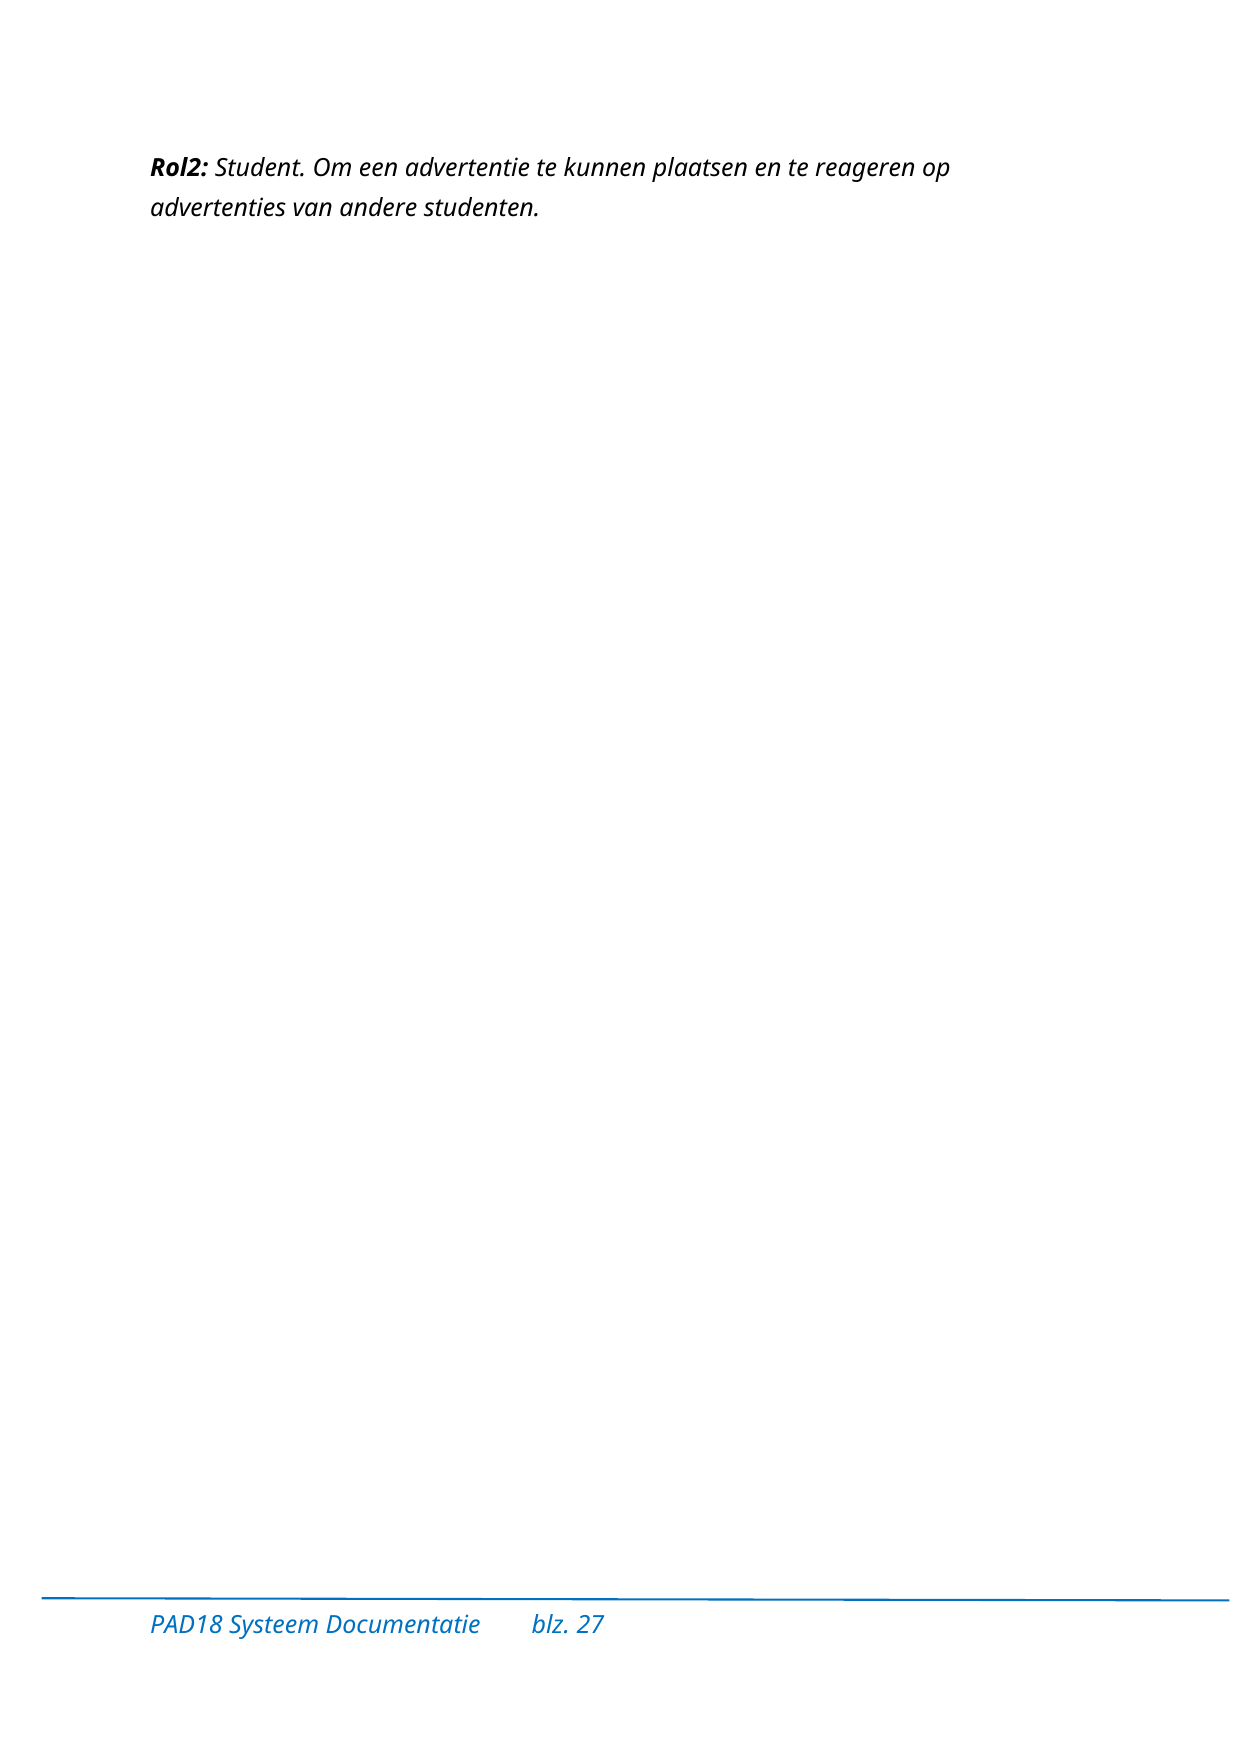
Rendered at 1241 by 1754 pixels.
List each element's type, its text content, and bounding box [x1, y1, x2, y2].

text Rol2: Student. Om een advertentie te kunnen plaatsen en te reageren op advertenties van andere studenten. [150, 150, 1090, 223]
